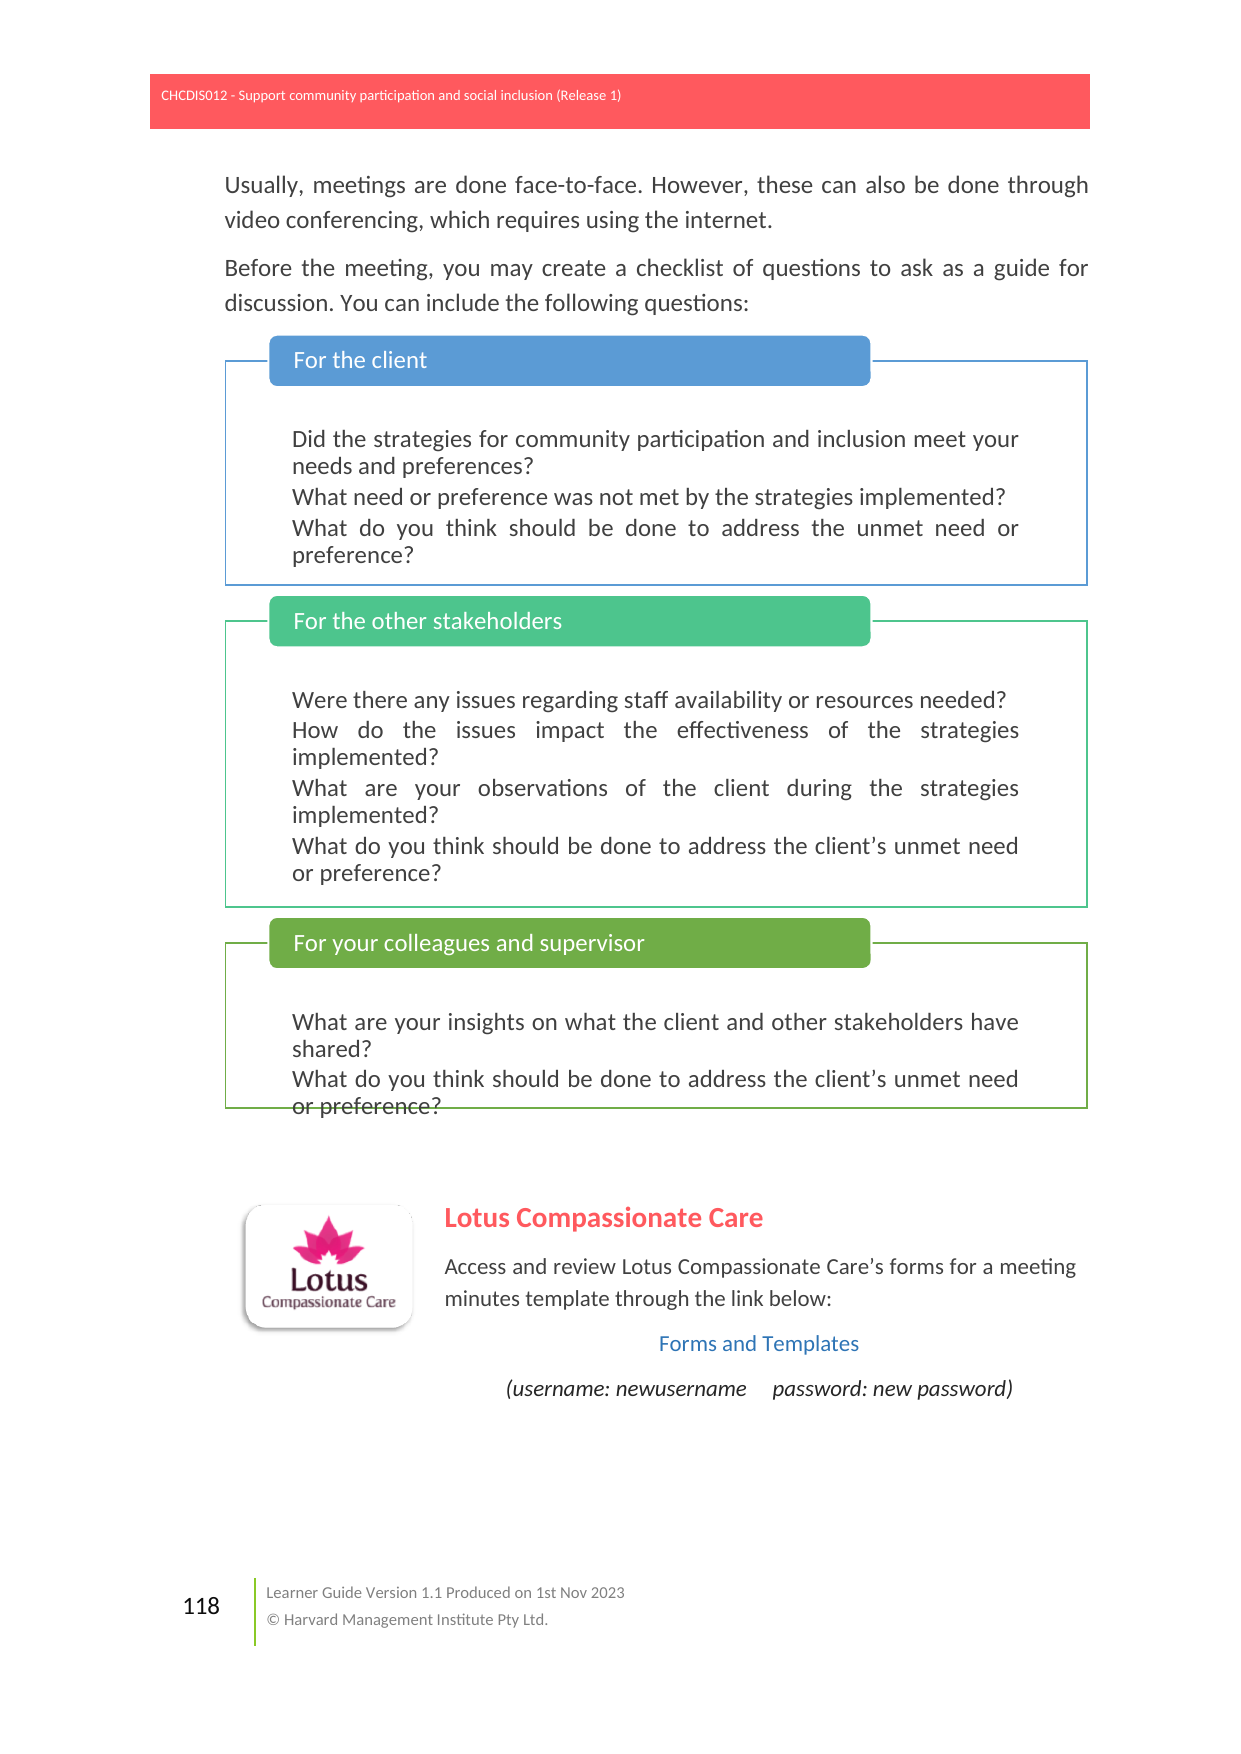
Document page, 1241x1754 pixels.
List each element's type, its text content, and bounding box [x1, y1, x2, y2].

list Before the meeting, you may create a checklist of questions to ask as a guide for discussion. You can include the following questions: [224, 252, 1090, 317]
table_header [223, 1186, 430, 1418]
list Usually, meetings are done face-to-face. However, these can also be done through video conferencing, which requires using the internet. [224, 169, 1090, 235]
picture [234, 1198, 419, 1339]
table_header Lotus Compassionate Care Access and review Lotus Compassionate Care’s forms for a meeting minutes template through the link below: Forms and Templates (username: newusername password: new password) [430, 1186, 1088, 1418]
